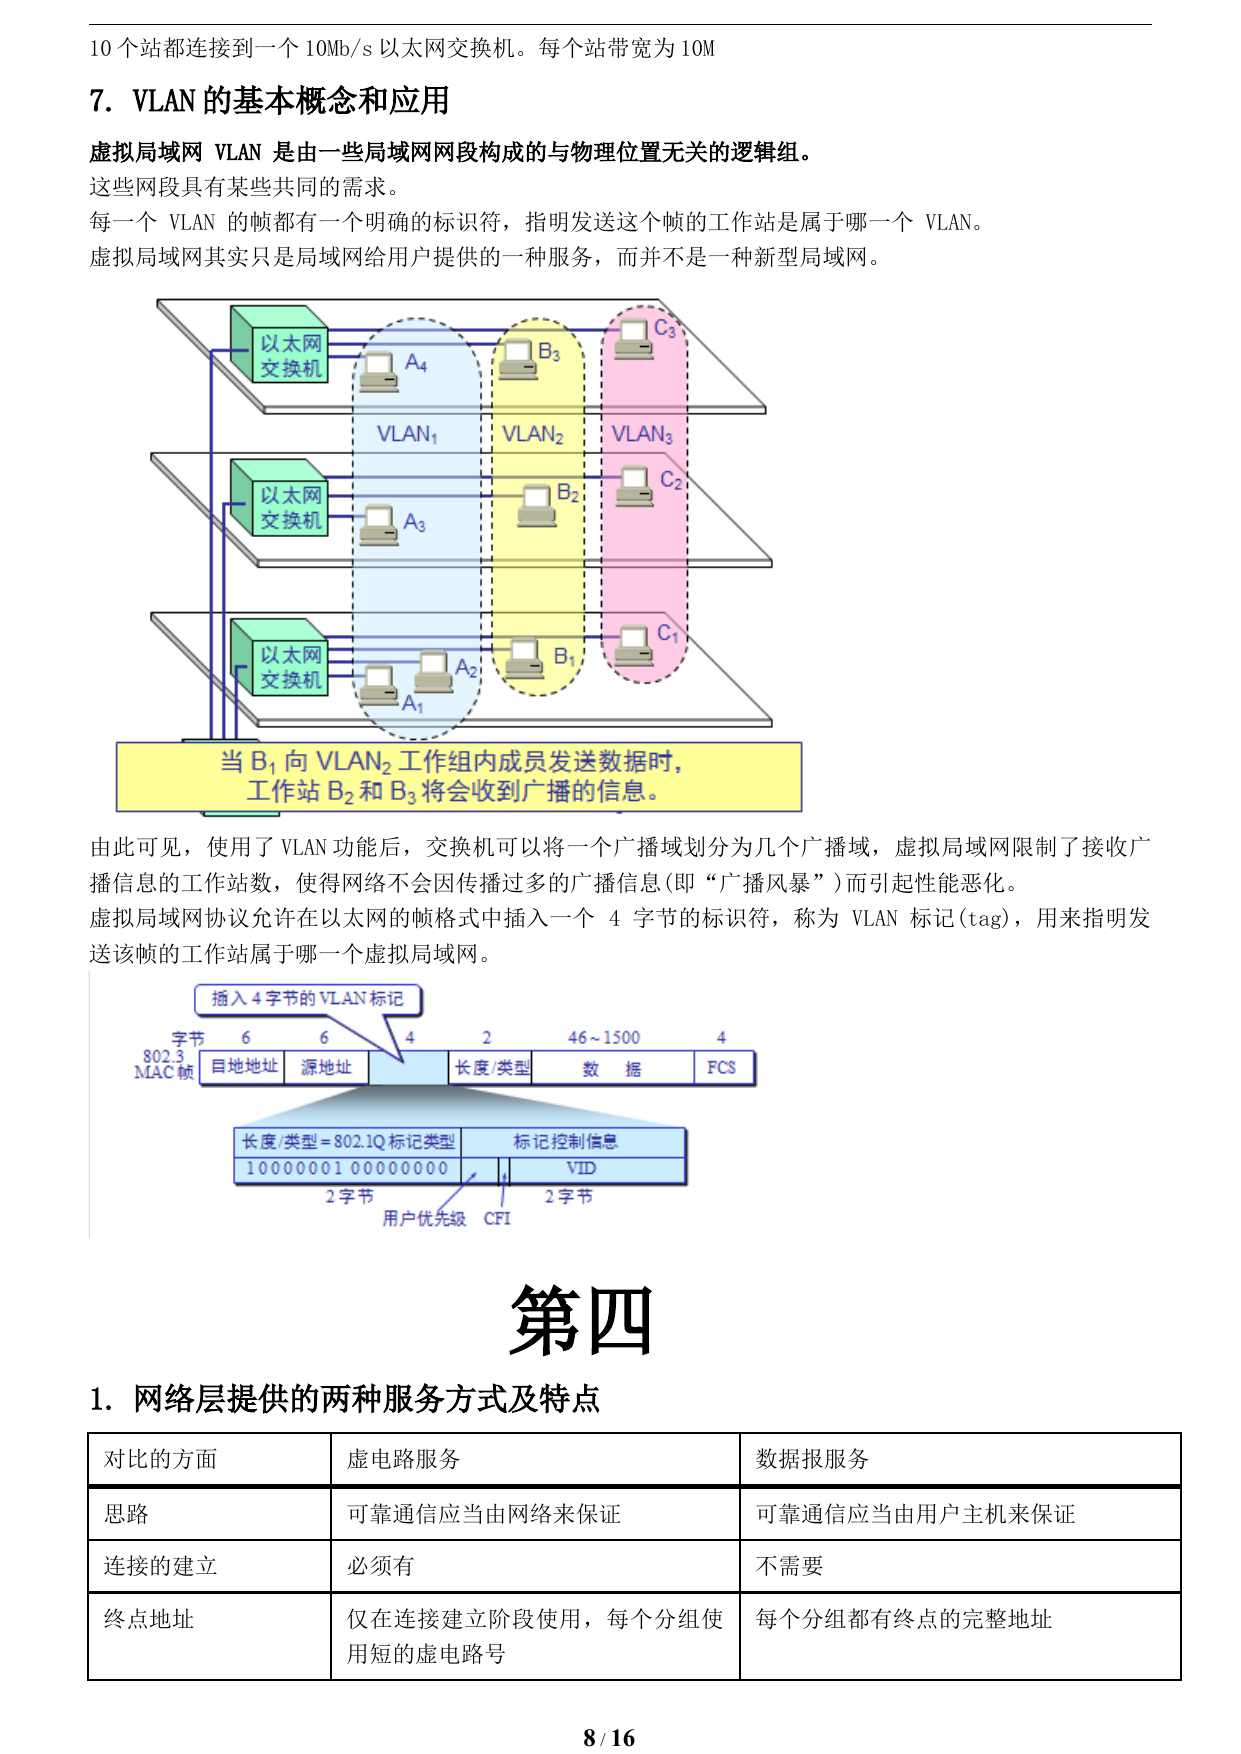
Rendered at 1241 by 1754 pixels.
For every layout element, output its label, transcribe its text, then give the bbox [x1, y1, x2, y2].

text 每一个 VLAN 的帧都有一个明确的标识符，指明发送这个帧的工作站是属于哪一个 VLAN。 [89, 204, 1152, 237]
table_header 数据报服务 [741, 1434, 1180, 1484]
table_cell 必须有 [332, 1541, 739, 1591]
table_cell 思路 [89, 1489, 330, 1539]
text 由此可见，使用了VLAN功能后，交换机可以将一个广播域划分为几个广播域，虚拟局域网限制了接收广播信息的工作站数，使得网络不会因传播过多的广播信息(即“广播风暴”)而引起性能恶化。 [89, 829, 1152, 898]
text 这些网段具有某些共同的需求。 [89, 169, 1152, 201]
table_header 对比的方面 [89, 1434, 330, 1484]
table_header 虚电路服务 [332, 1434, 739, 1484]
table_cell 仅在连接建立阶段使用，每个分组使用短的虚电路号 [332, 1594, 739, 1679]
subtitle 网络层提供的两种服务方式及特点 [89, 1364, 1152, 1429]
picture [88, 274, 834, 825]
table_cell 连接的建立 [89, 1541, 330, 1591]
text 虚拟局域网 VLAN 是由一些局域网网段构成的与物理位置无关的逻辑组。 [89, 134, 1152, 166]
table_cell 终点地址 [89, 1594, 330, 1679]
table_cell 可靠通信应当由网络来保证 [332, 1489, 739, 1539]
title 第四章 [89, 1266, 1152, 1364]
subtitle VLAN的基本概念和应用 [89, 65, 1152, 130]
text 虚拟局域网协议允许在以太网的帧格式中插入一个 4 字节的标识符，称为 VLAN 标记(tag)，用来指明发送该帧的工作站属于哪一个虚拟局域网。 [89, 900, 1152, 968]
table_cell 可靠通信应当由用户主机来保证 [741, 1489, 1180, 1539]
text 10个站都连接到一个10Mb/s以太网交换机。每个站带宽为10M [89, 30, 1152, 63]
table_cell 不需要 [741, 1541, 1180, 1591]
table_cell 每个分组都有终点的完整地址 [741, 1594, 1180, 1679]
picture [88, 971, 819, 1239]
text 虚拟局域网其实只是局域网给用户提供的一种服务，而并不是一种新型局域网。 [89, 239, 1152, 272]
